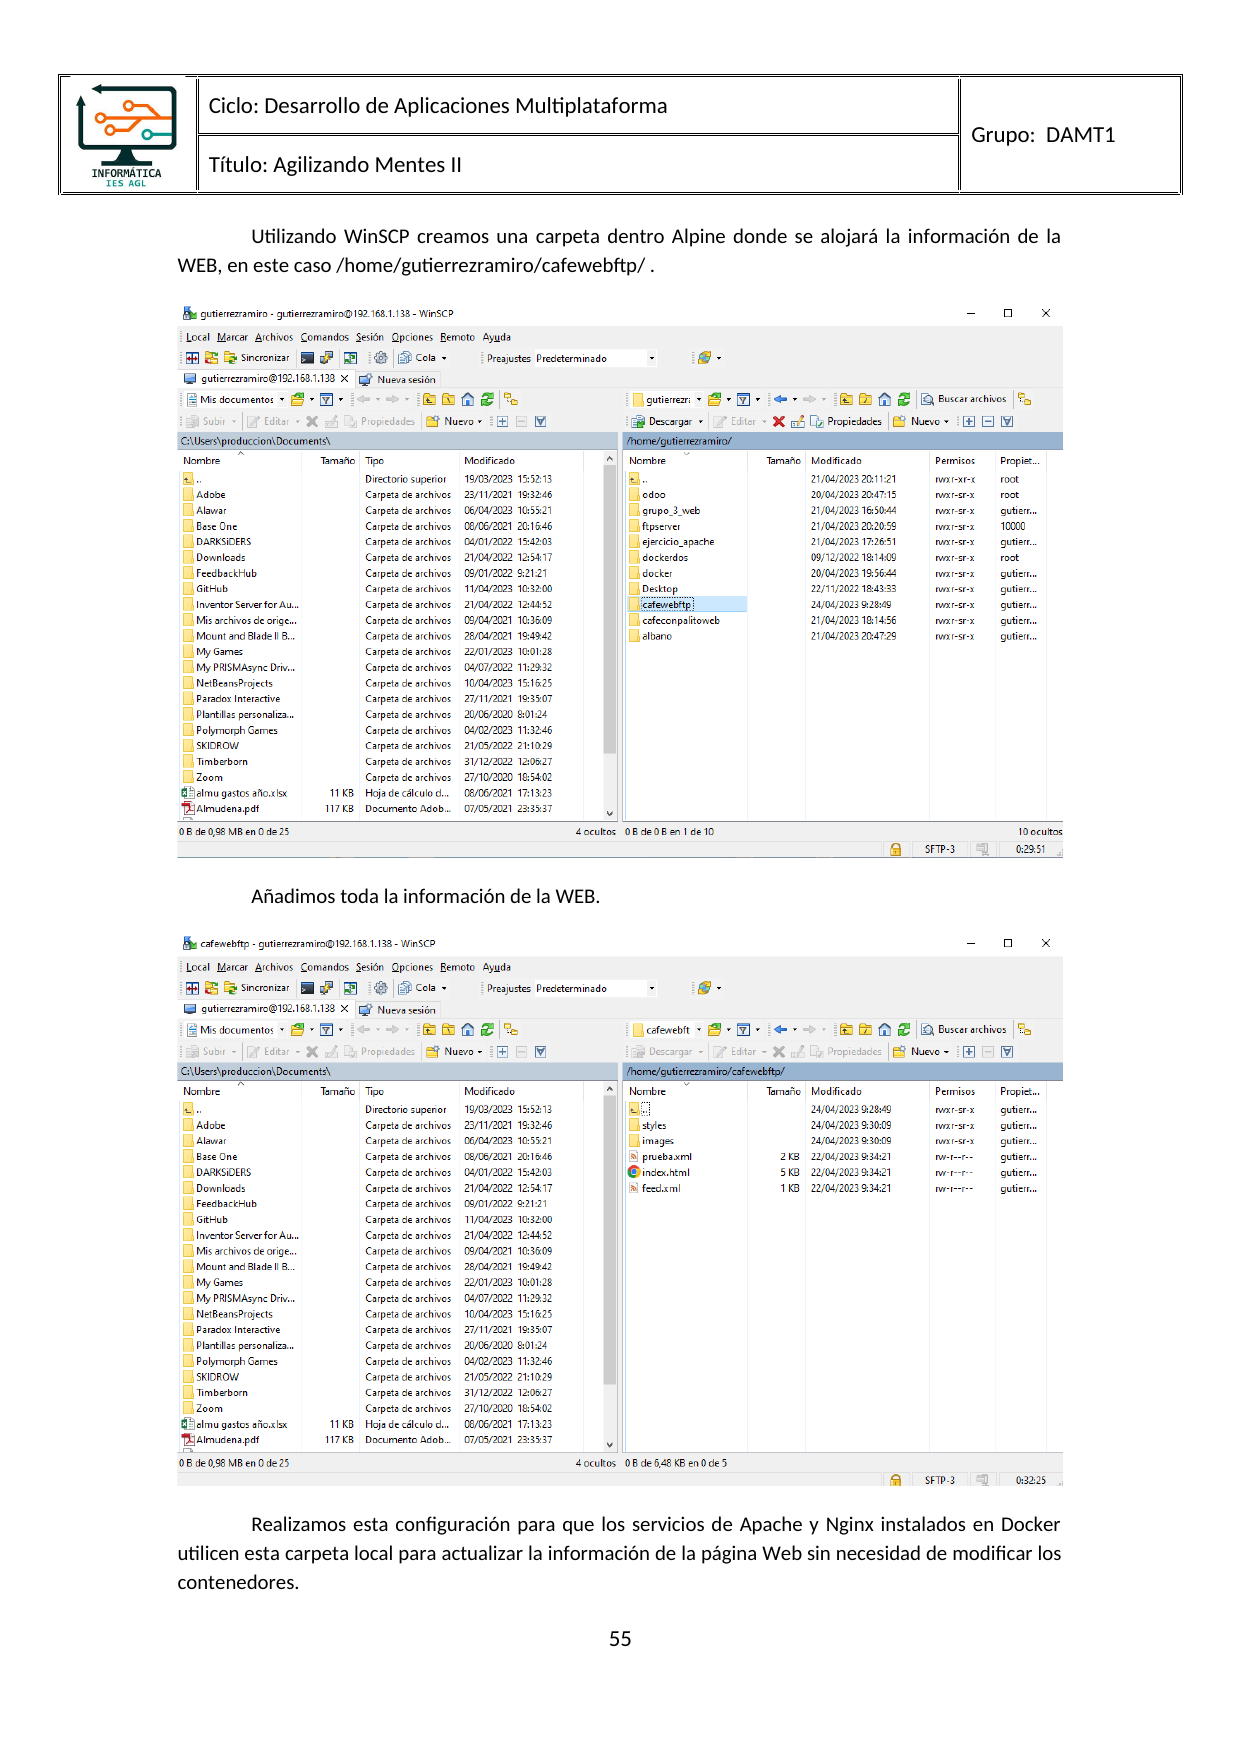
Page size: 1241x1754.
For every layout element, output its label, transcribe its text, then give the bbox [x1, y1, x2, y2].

text Añadimos toda la información de la WEB. [177, 883, 1063, 908]
picture [177, 932, 1063, 1486]
text Realizamos esta configuración para que los servicios de Apache y Nginx instalados en Docker utilicen esta carpeta local para actualizar la información de la página Web sin necesidad de modificar los contenedores. [177, 1511, 1063, 1595]
picture [70, 76, 186, 192]
picture [177, 302, 1063, 858]
text Utilizando WinSCP creamos una carpeta dentro Alpine donde se alojará la información de la WEB, en este caso /home/gutierrezramiro/cafewebftp/ . [177, 223, 1063, 278]
